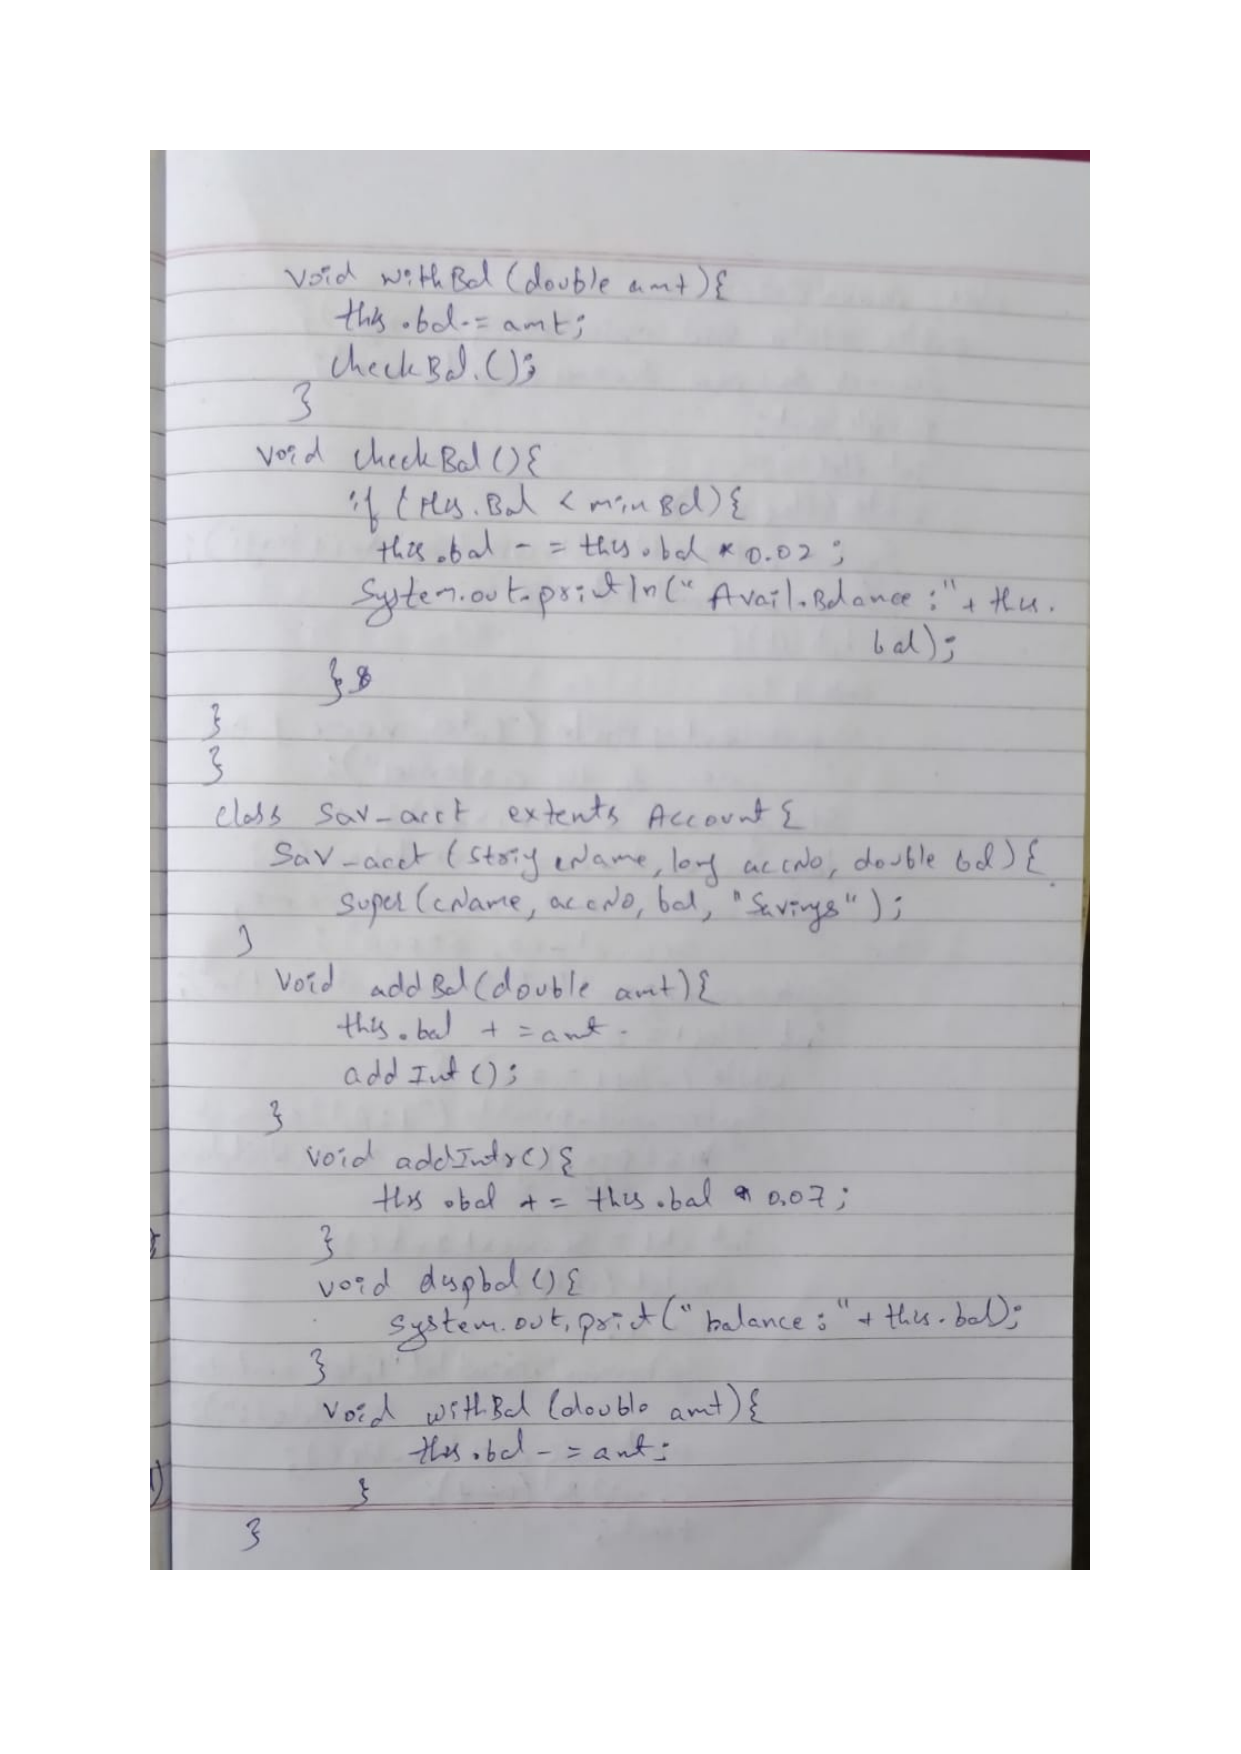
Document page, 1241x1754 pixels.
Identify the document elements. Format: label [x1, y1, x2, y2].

picture [150, 150, 1090, 1570]
